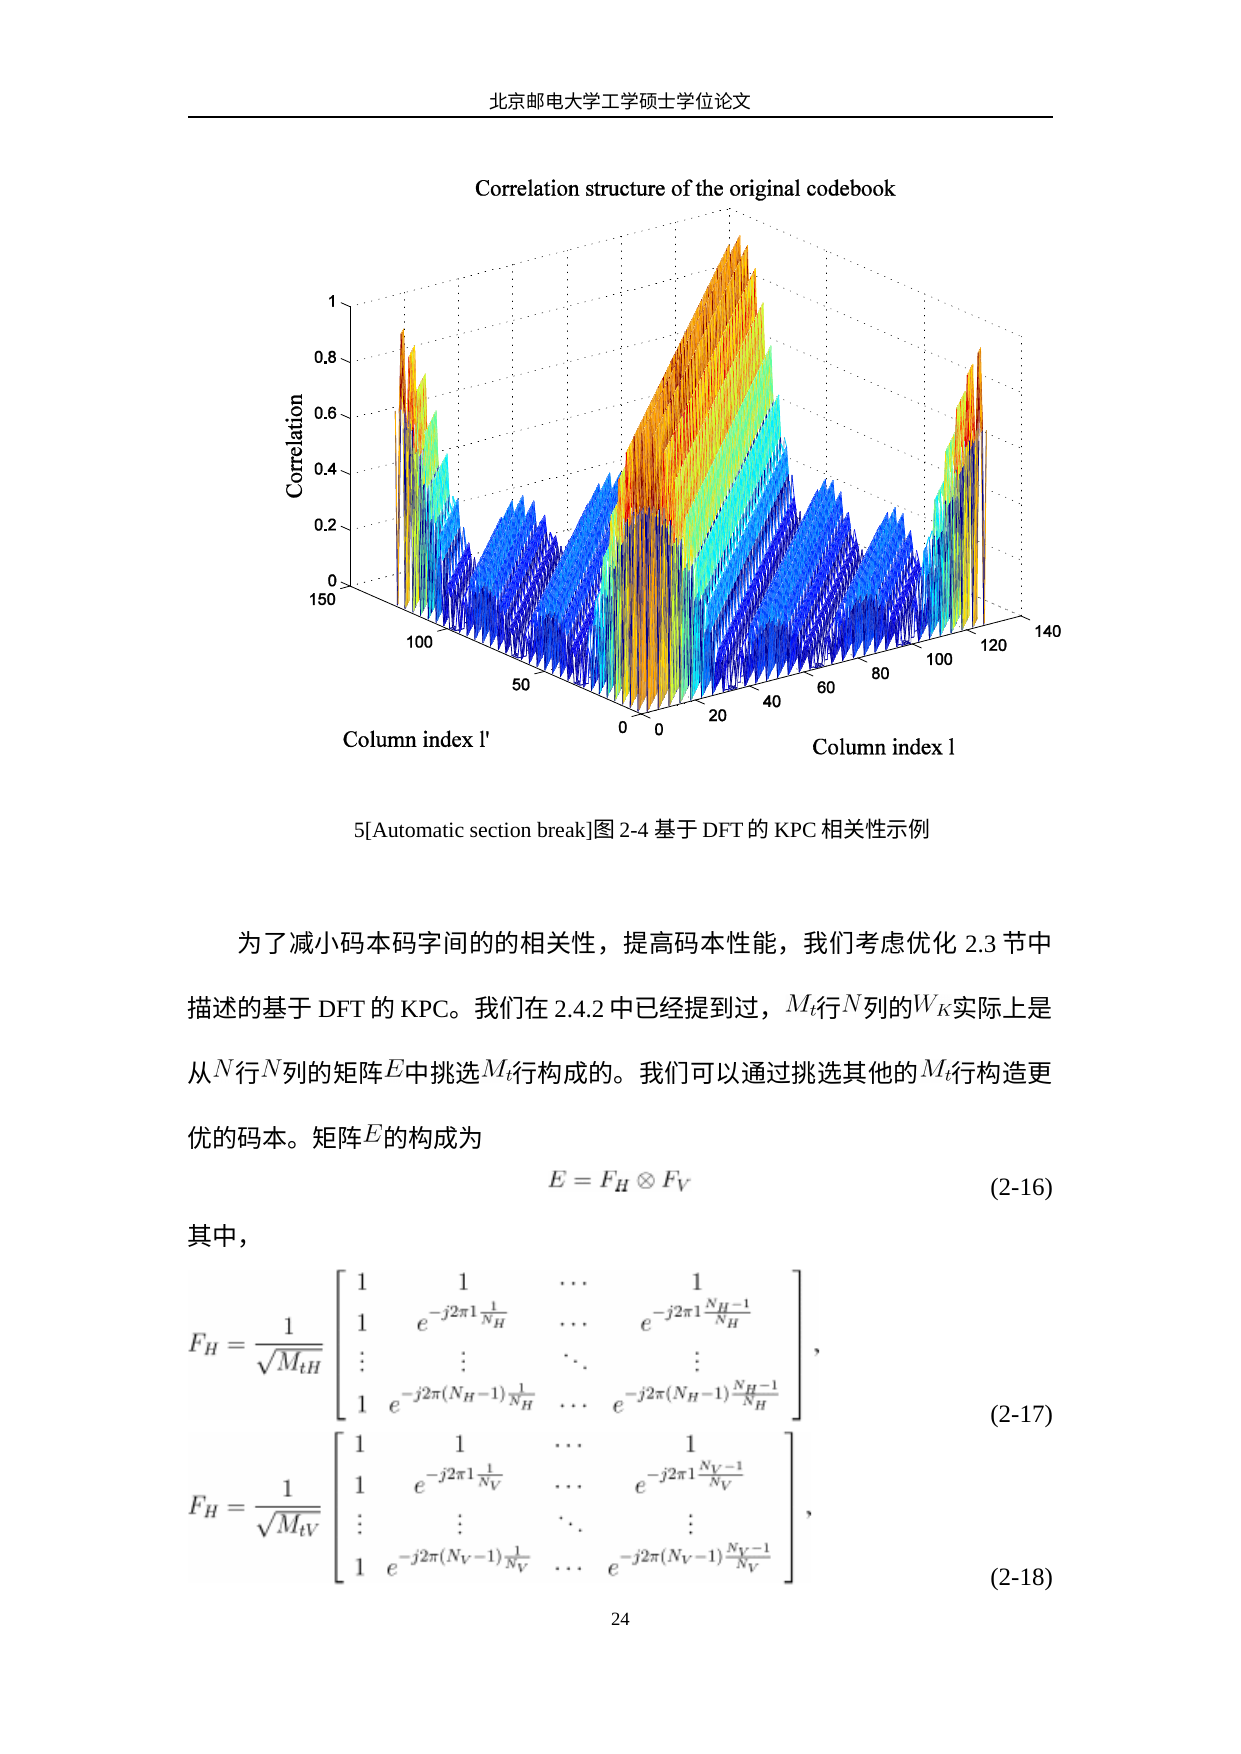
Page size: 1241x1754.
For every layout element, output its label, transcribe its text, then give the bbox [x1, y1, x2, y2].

text (2-17) [187, 1267, 1053, 1429]
text (2-18) [187, 1429, 1053, 1592]
text (2-16) [187, 1169, 1053, 1202]
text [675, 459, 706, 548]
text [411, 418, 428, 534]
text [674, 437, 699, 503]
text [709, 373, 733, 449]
text 为了减小码本码字间的的相关性，提高码本性能，我们考虑优化2.3节中描述的基于DFT的KPC。我们在2.4.2中已经提到过，行列的实际上是从行列的矩阵中挑选行构成的。我们可以通过挑选其他的行构造更优的码本。矩阵的构成为 [187, 909, 1053, 1169]
text 其中， [187, 1202, 1053, 1267]
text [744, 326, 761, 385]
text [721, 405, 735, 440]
text 图2-4 基于DFT的KPC相关性示例 [187, 812, 1053, 844]
